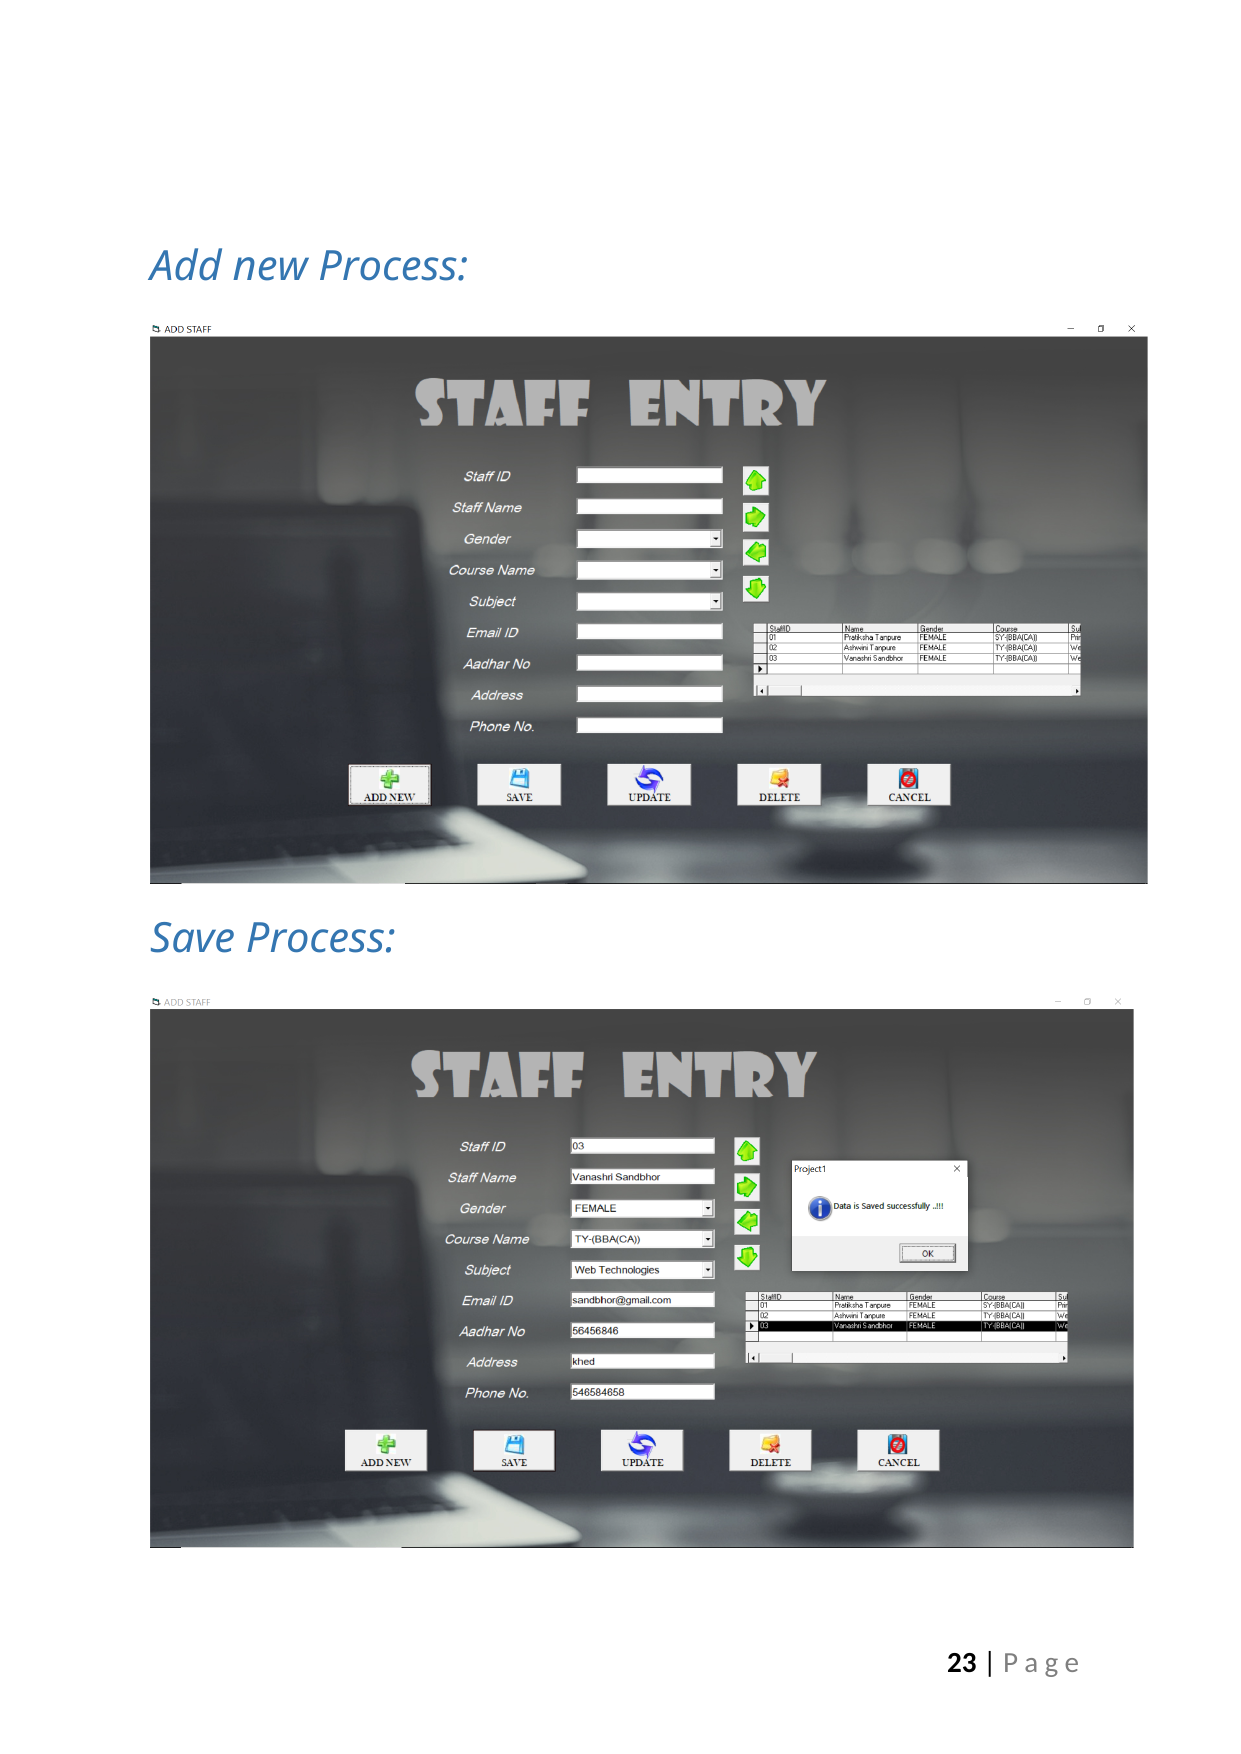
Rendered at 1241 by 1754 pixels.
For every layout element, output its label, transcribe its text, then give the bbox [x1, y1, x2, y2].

text Save Process: [150, 908, 1090, 965]
picture [150, 322, 1148, 884]
picture [150, 994, 1134, 1548]
text Add new Process: [150, 236, 1090, 293]
